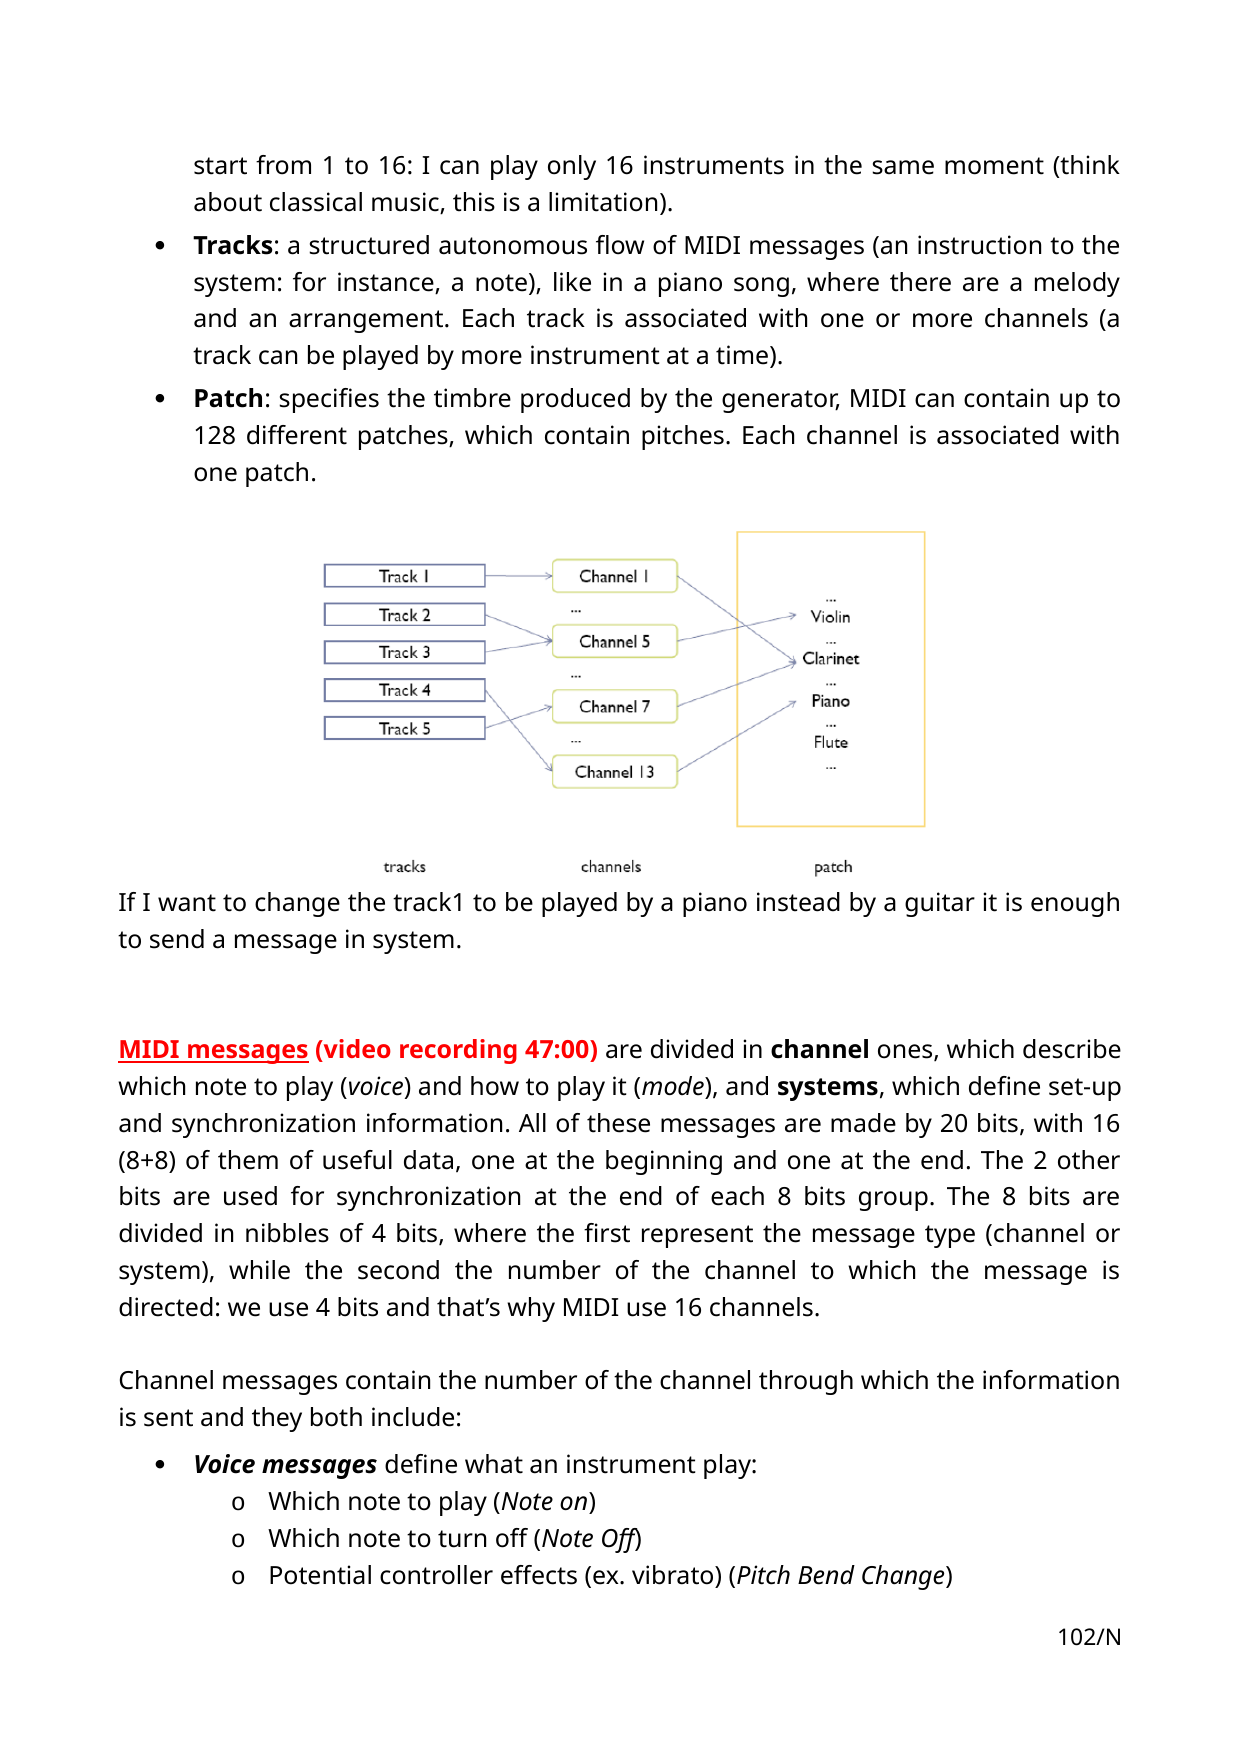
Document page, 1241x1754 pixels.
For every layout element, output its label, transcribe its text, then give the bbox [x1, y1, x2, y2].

list Which note to turn off (Note Off) [231, 1521, 1122, 1555]
text If I want to change the track1 to be played by a piano instead by a guitar it is enough to send a message in system. [118, 885, 1122, 956]
list Voice messages define what an instrument play: [156, 1447, 1122, 1481]
list Which note to play (Note on) [231, 1484, 1122, 1518]
list Potential controller effects (ex. vibrato) (Pitch Bend Change) [231, 1558, 1122, 1592]
text MIDI messages (video recording 47:00) are divided in channel ones, which describe which note to play (voice) and how to play it (mode), and systems, which define set-up and synchronization information. All of these messages are made by 20 bits, with 16 (8+8) of them of useful data, one at the beginning and one at the end. The 2 other bits are used for synchronization at the end of each 8 bits group. The 8 bits are divided in nibbles of 4 bits, where the first represent the message type (channel or system), while the second the number of the channel to which the message is directed: we use 4 bits and that’s why MIDI use 16 channels. [118, 1032, 1122, 1323]
list Patch: specifies the timbre produced by the generator, MIDI can contain up to 128 different patches, which contain pitches. Each channel is associated with one patch. [156, 381, 1122, 488]
picture [306, 527, 934, 883]
list Tracks: a structured autonomous flow of MIDI messages (an instruction to the system: for instance, a note), like in a piano song, where there are a melody and an arrangement. Each track is associated with one or more channels (a track can be played by more instrument at a time). [156, 227, 1122, 372]
text Channel messages contain the number of the channel through which the information is sent and they both include: [118, 1363, 1122, 1434]
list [156, 148, 1122, 218]
